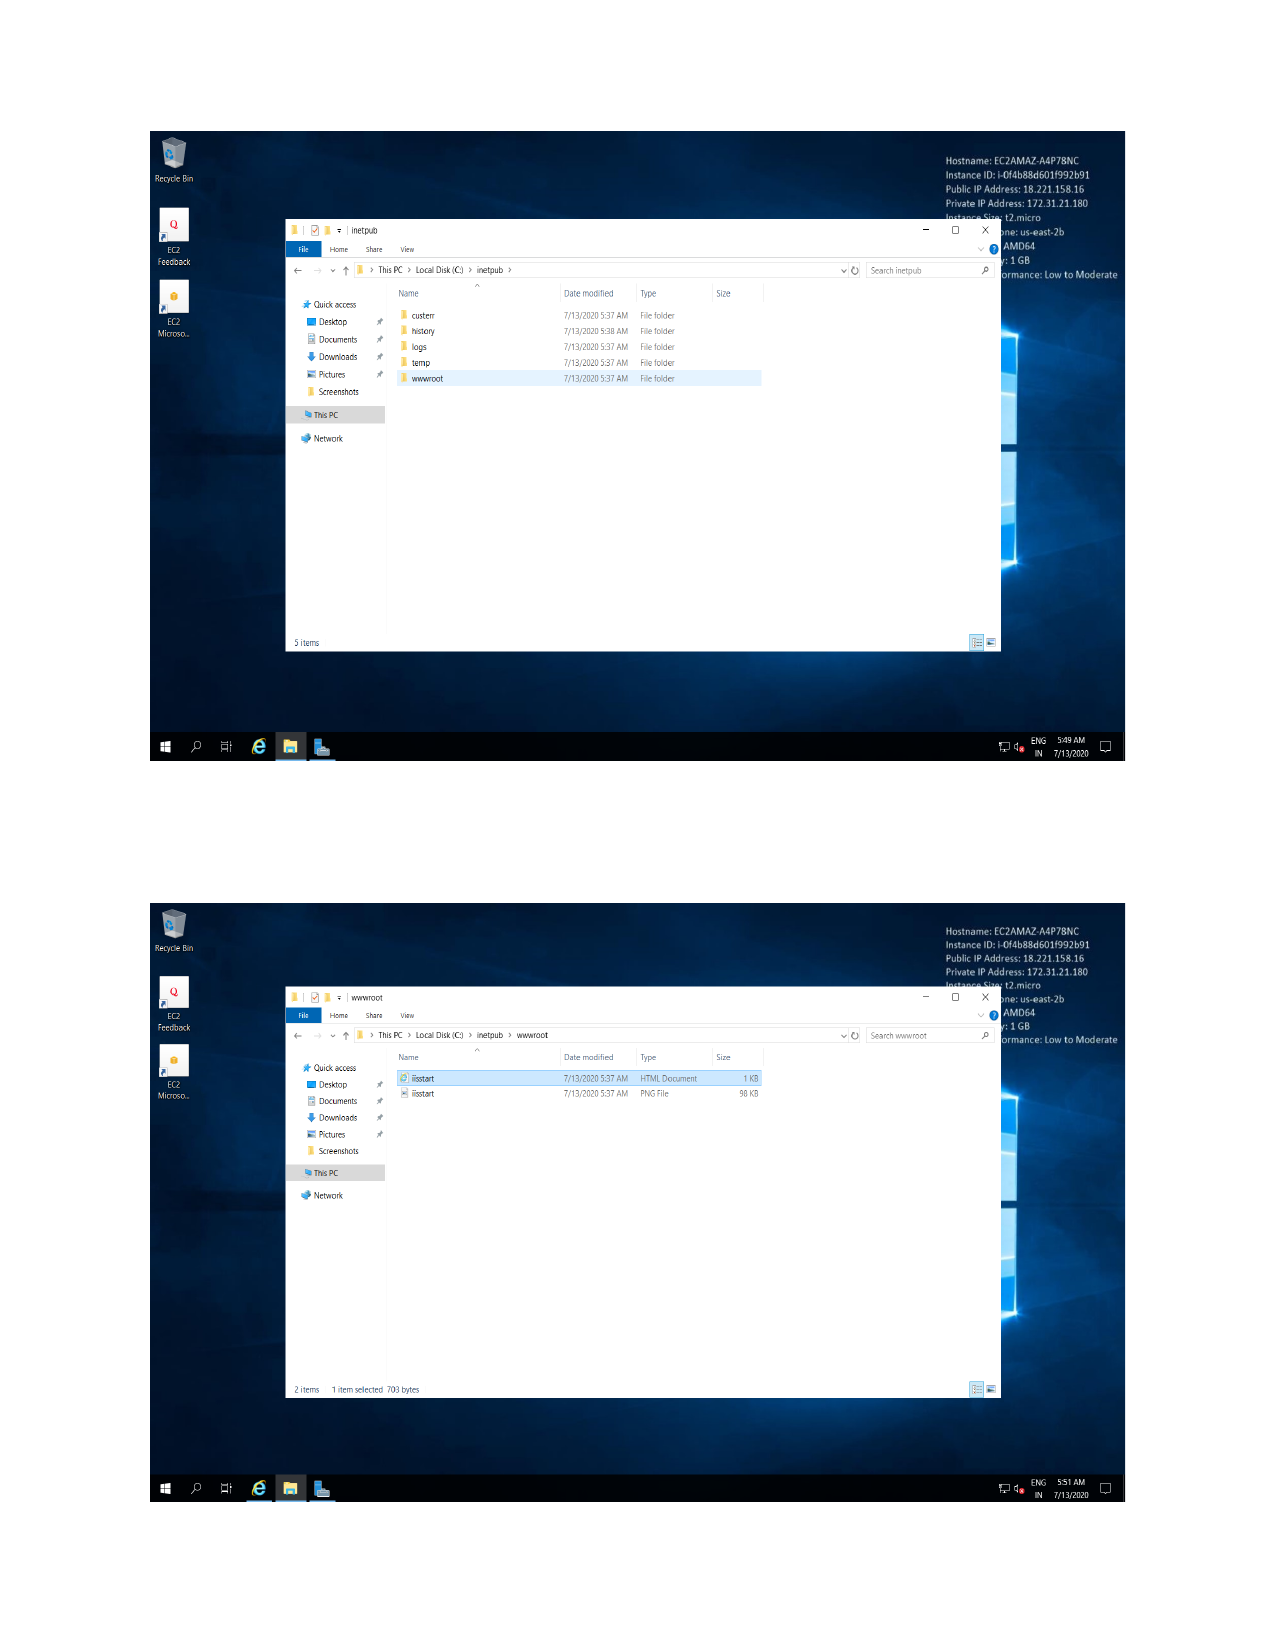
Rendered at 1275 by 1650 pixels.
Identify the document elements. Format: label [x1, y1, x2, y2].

picture [150, 131, 1125, 761]
picture [150, 903, 1125, 1502]
